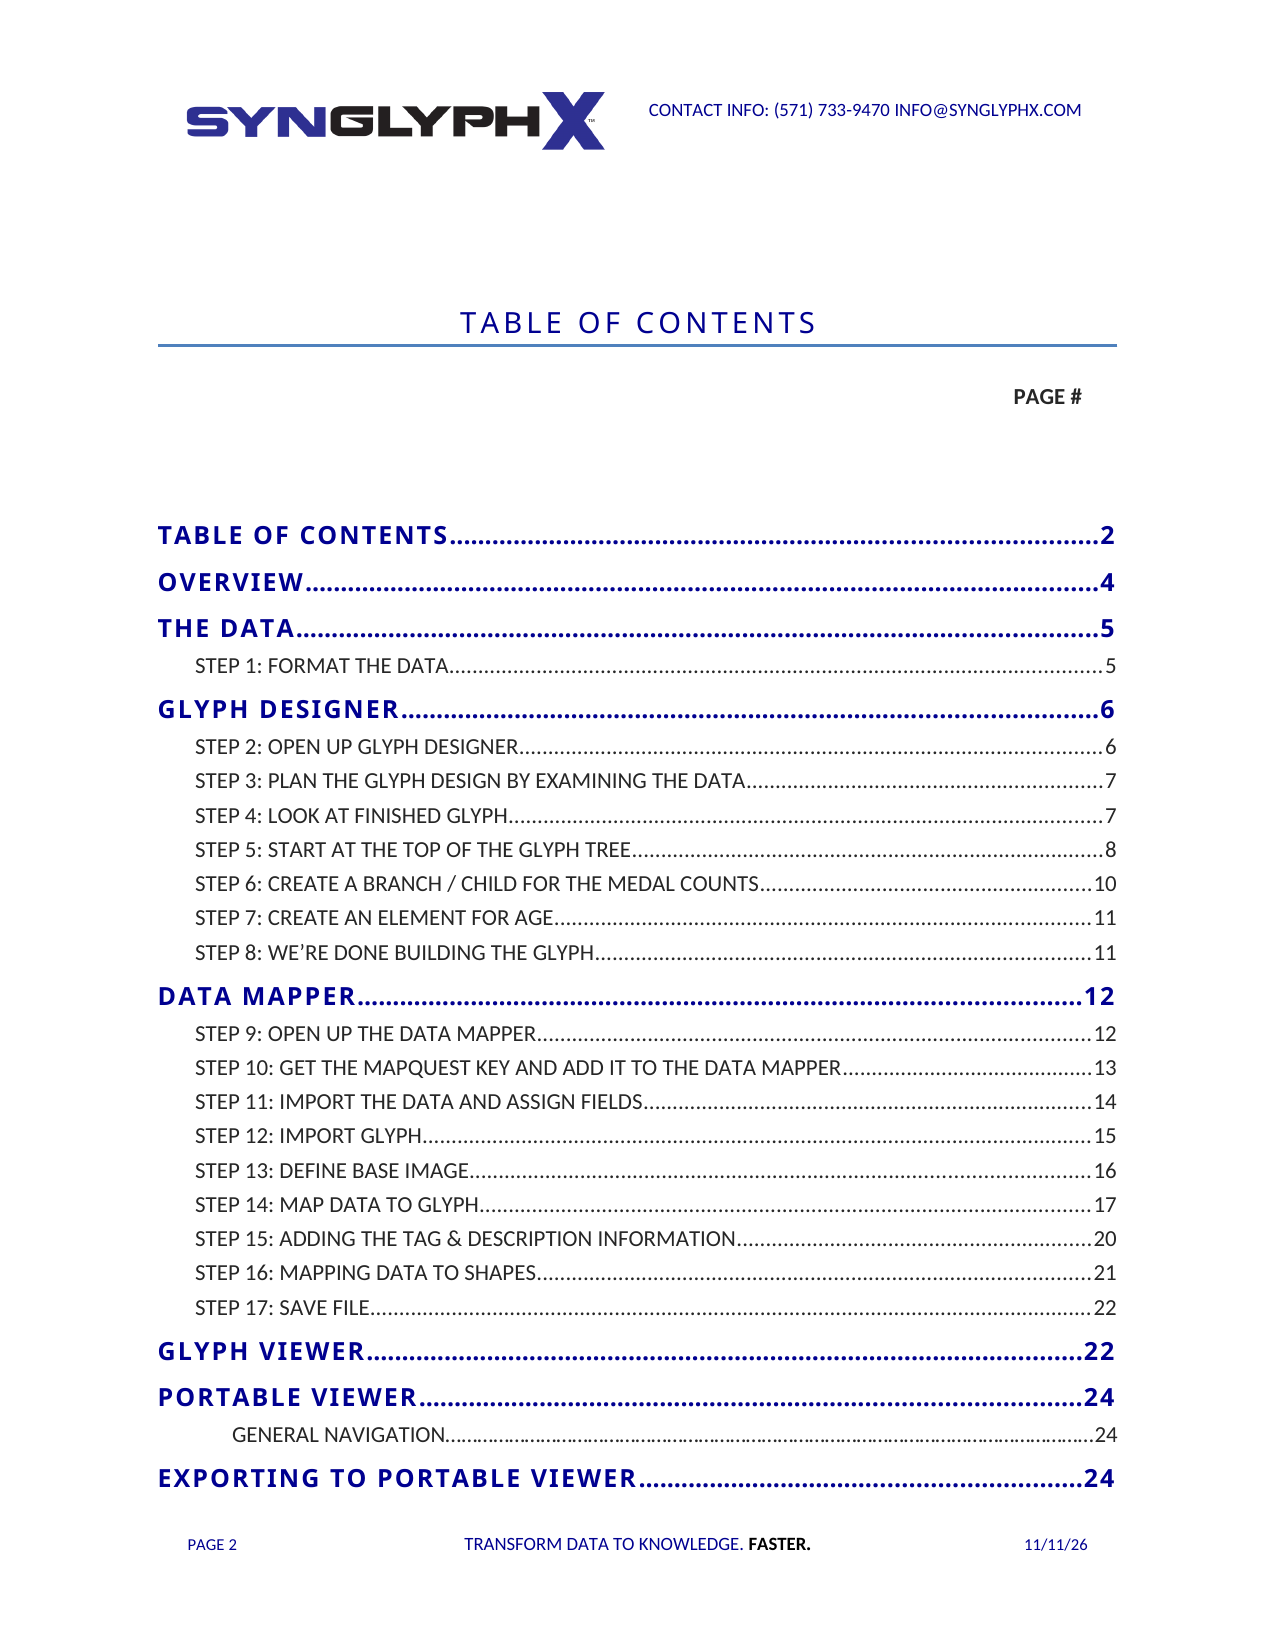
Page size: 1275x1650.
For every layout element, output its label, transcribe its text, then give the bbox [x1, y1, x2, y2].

subtitle Table of contents [157, 303, 1117, 347]
picture [159, 75, 627, 165]
text PAGE # [982, 382, 1117, 410]
